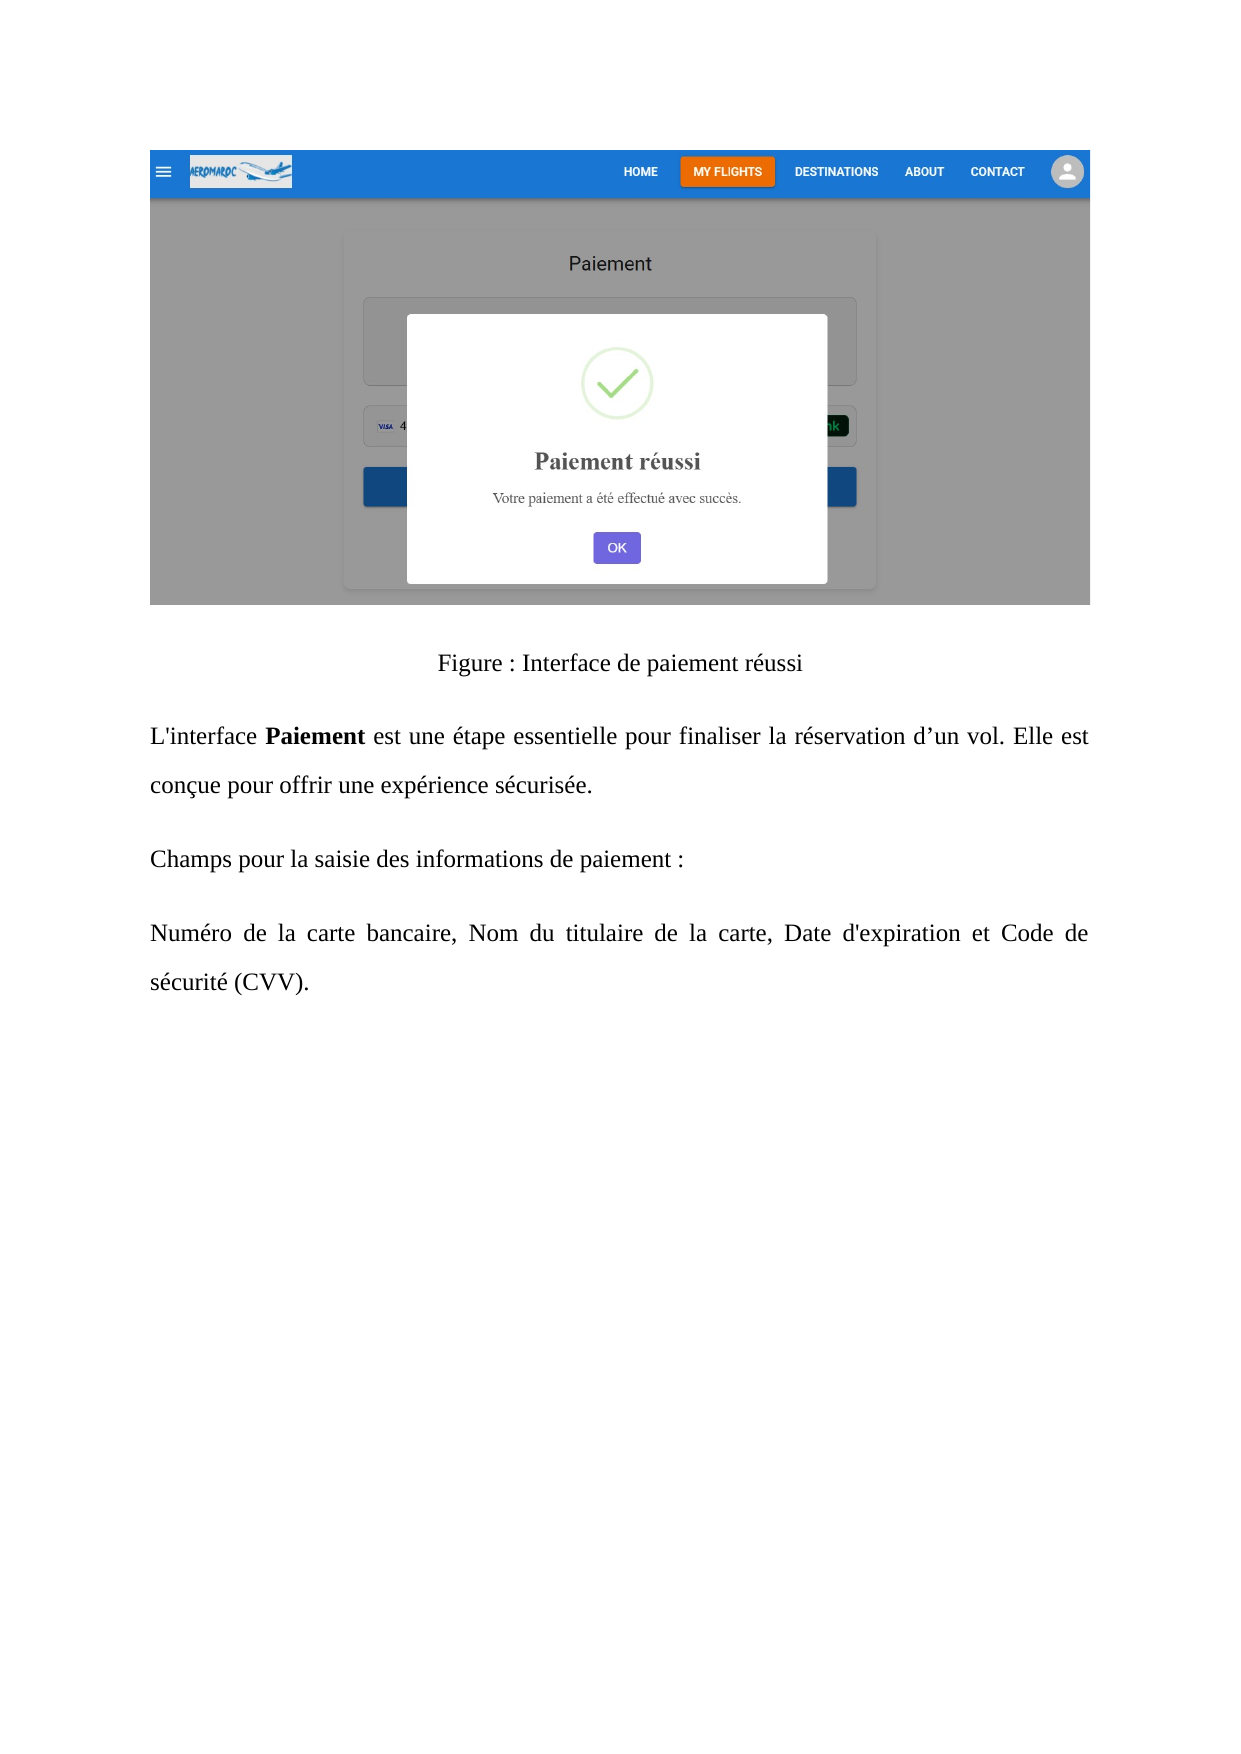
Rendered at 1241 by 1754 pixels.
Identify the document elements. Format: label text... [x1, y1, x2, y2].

text Numéro de la carte bancaire, Nom du titulaire de la carte, Date d'expiration et Code de sécurité (CVV). [150, 918, 1090, 996]
text Champs pour la saisie des informations de paiement : [150, 844, 1090, 873]
text L'interface Paiement est une étape essentielle pour finaliser la réservation d’un vol. Elle est conçue pour offrir une expérience sécurisée. [150, 721, 1090, 799]
picture [150, 150, 1091, 605]
text Figure : Interface de paiement réussi [150, 648, 1090, 676]
